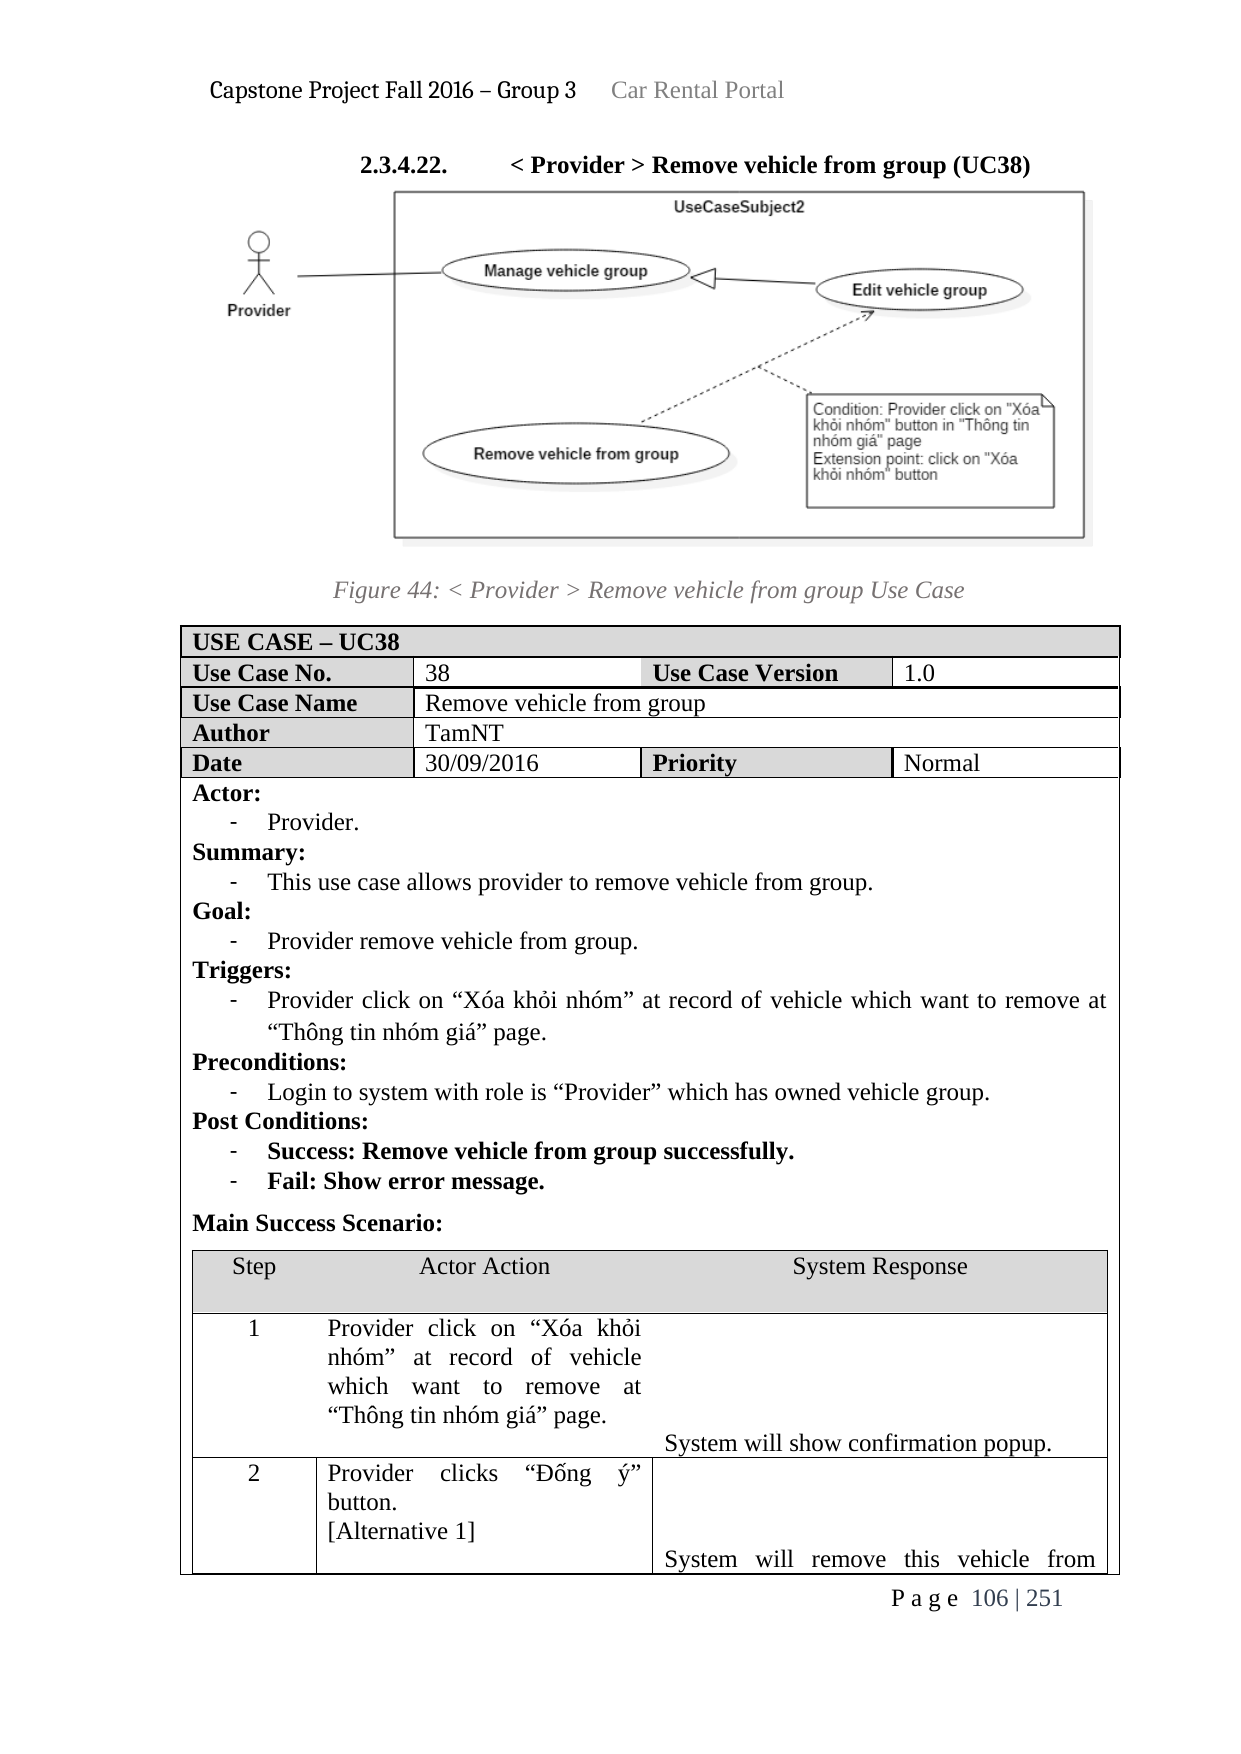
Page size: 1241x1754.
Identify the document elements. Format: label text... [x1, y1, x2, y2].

picture [210, 181, 1097, 557]
text Figure 44: < Provider > Remove vehicle from group Use Case [210, 575, 1090, 604]
table_cell Author [181, 718, 413, 747]
table_cell Remove vehicle from group [415, 686, 1119, 717]
table_cell Use Case No. [181, 658, 413, 686]
subtitle < Provider > Remove vehicle from group (UC38) [360, 150, 1090, 179]
table_cell TamNT [414, 717, 1119, 747]
table_cell Use Case Name [182, 688, 413, 717]
table_cell 30/09/2016 [415, 748, 640, 777]
table_cell Normal [894, 747, 1119, 777]
table_cell 38 [414, 658, 641, 686]
table_cell Date [182, 748, 413, 777]
table_cell Priority [642, 748, 891, 777]
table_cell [181, 777, 1119, 1574]
table_header USE CASE – UC38 [182, 627, 1119, 656]
table_cell 1.0 [893, 656, 1119, 686]
table_cell Use Case Version [641, 658, 892, 686]
